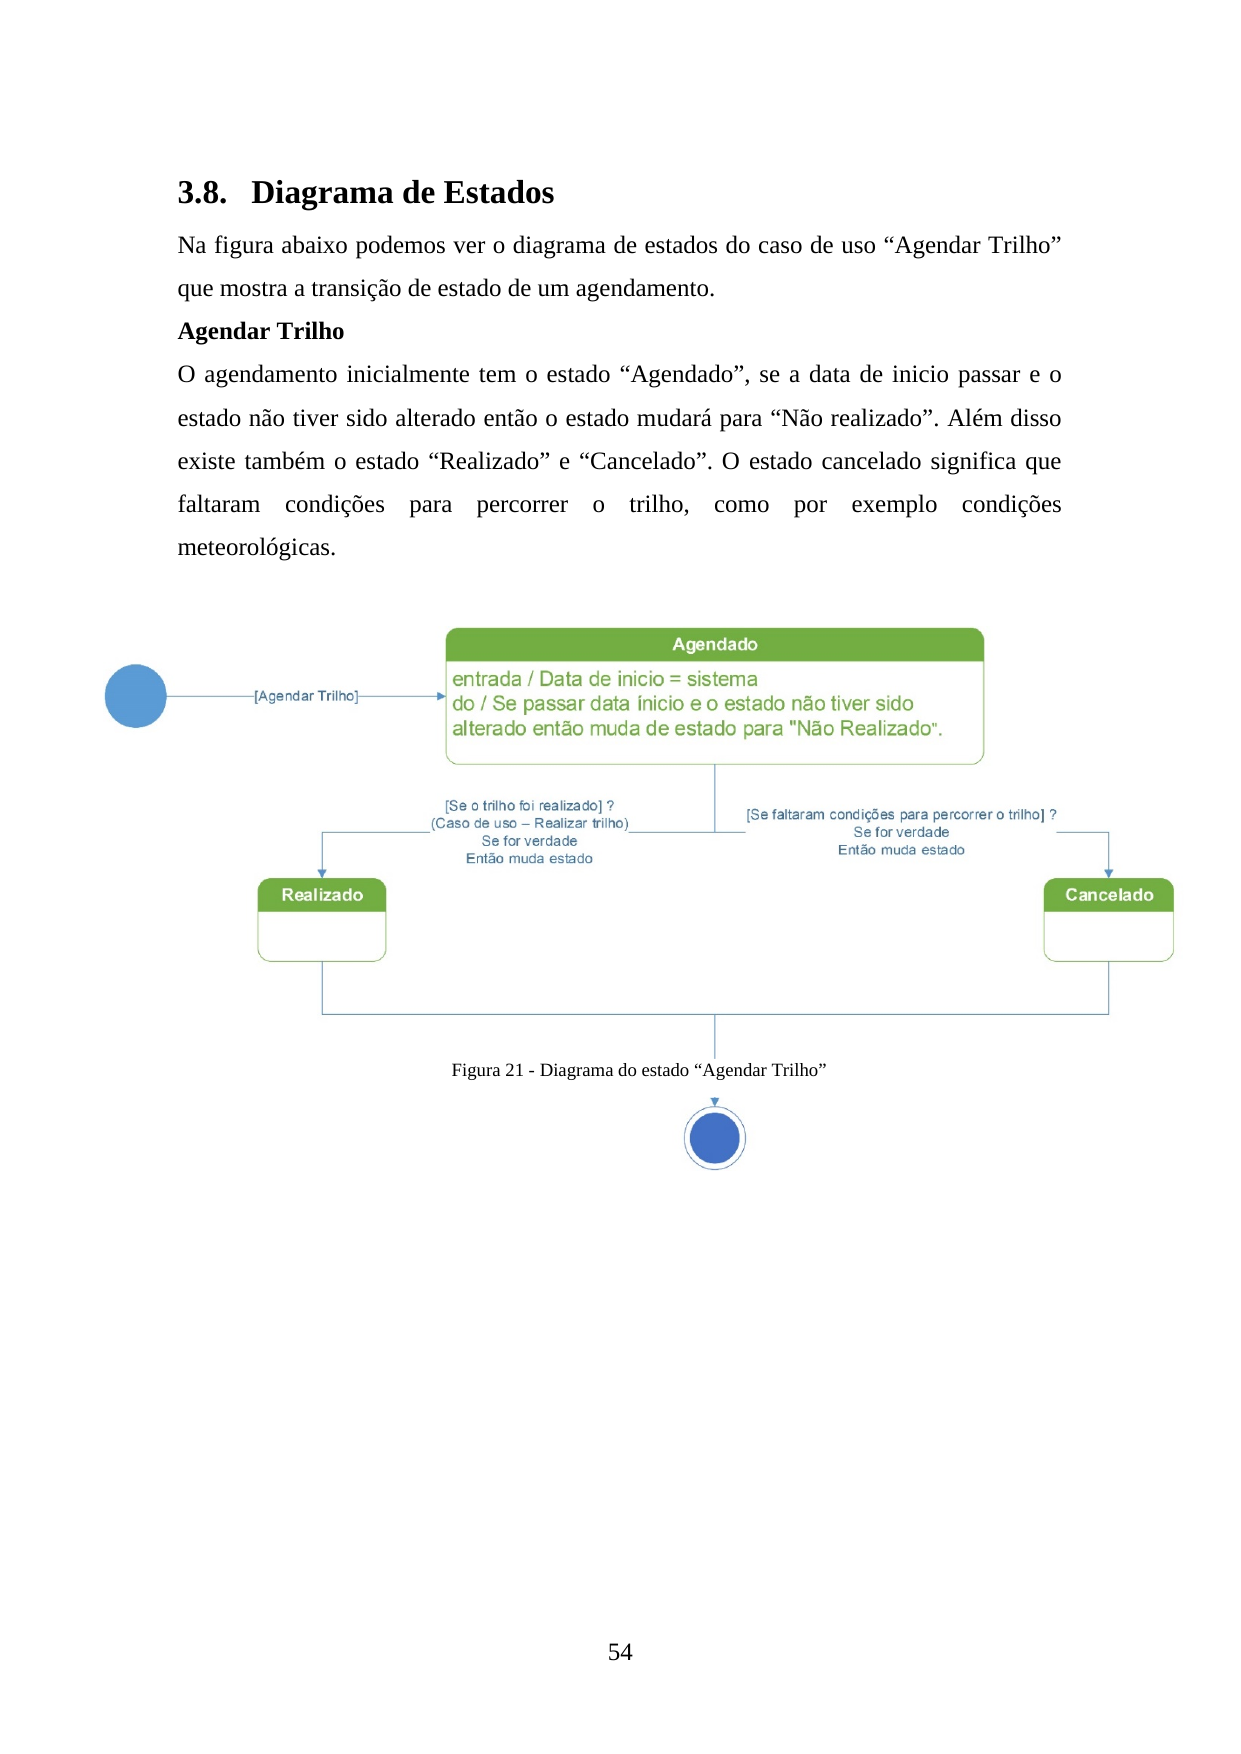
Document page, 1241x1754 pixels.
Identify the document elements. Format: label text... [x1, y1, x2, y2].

picture [103, 626, 1185, 1171]
subtitle Diagrama de Estados [177, 173, 1063, 211]
text Na figura abaixo podemos ver o diagrama de estados do caso de uso “Agendar Trilho” que mostra a transição de estado de um agendamento. [177, 230, 1063, 302]
text Agendar Trilho [177, 316, 1063, 345]
text O agendamento inicialmente tem o estado “Agendado”, se a data de inicio passar e o estado não tiver sido alterado então o estado mudará para “Não realizado”. Além disso existe também o estado “Realizado” e “Cancelado”. O estado cancelado significa que faltaram condições para percorrer o trilho, como por exemplo condições meteorológicas. [177, 359, 1063, 561]
